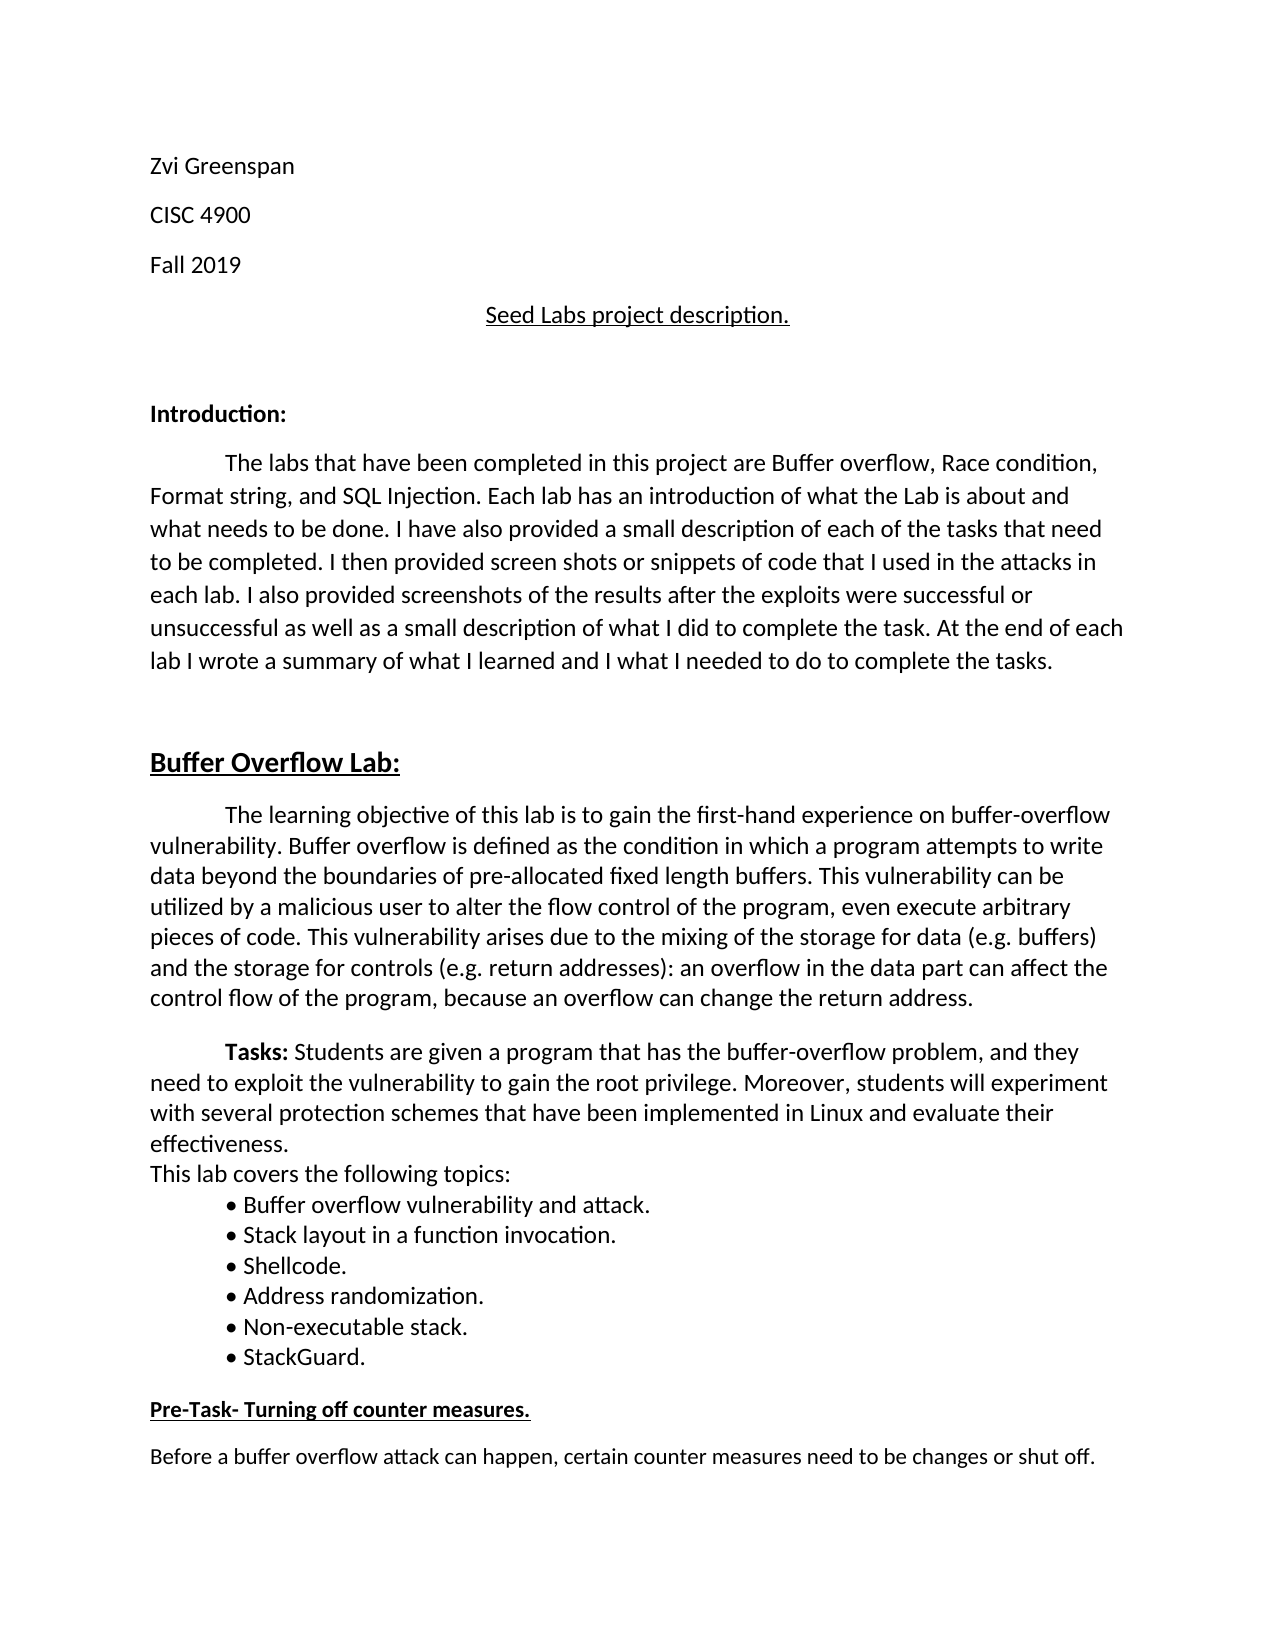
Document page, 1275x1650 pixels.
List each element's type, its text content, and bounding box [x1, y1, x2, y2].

text • StackGuard. [150, 1342, 1125, 1372]
text Before a buffer overflow attack can happen, certain counter measures need to be changes or shut off. [150, 1442, 1125, 1470]
text Tasks: Students are given a program that has the buffer-overflow problem, and they need to exploit the vulnerability to gain the root privilege. Moreover, students will experiment with several protection schemes that have been implemented in Linux and evaluate their effectiveness. [150, 1036, 1125, 1158]
text Zvi Greenspan [150, 150, 1125, 181]
text • Shellcode. [150, 1250, 1125, 1281]
text Buffer Overflow Lab: [150, 744, 1125, 780]
text This lab covers the following topics: [150, 1158, 1125, 1189]
text • Stack layout in a function invocation. [150, 1219, 1125, 1250]
text Pre-Task- Turning off counter measures. [150, 1396, 1125, 1423]
text Seed Labs project description. [150, 299, 1125, 329]
text • Address randomization. [150, 1281, 1125, 1311]
text CISC 4900 [150, 199, 1125, 230]
text Introduction: [150, 398, 1125, 428]
text • Non-executable stack. [150, 1311, 1125, 1342]
text Fall 2019 [150, 249, 1125, 280]
text • Buffer overflow vulnerability and attack. [150, 1189, 1125, 1219]
text The labs that have been completed in this project are Buffer overflow, Race condition, Format string, and SQL Injection. Each lab has an introduction of what the Lab is about and what needs to be done. I have also provided a small description of each of the tasks that need to be completed. I then provided screen shots or snippets of code that I used in the attacks in each lab. I also provided screenshots of the results after the exploits were successful or unsuccessful as well as a small description of what I did to complete the task. At the end of each lab I wrote a summary of what I learned and I what I needed to do to complete the tasks. [150, 447, 1125, 676]
text The learning objective of this lab is to gain the first-hand experience on buffer-overflow vulnerability. Buffer overflow is defined as the condition in which a program attempts to write data beyond the boundaries of pre-allocated fixed length buffers. This vulnerability can be utilized by a malicious user to alter the flow control of the program, even execute arbitrary pieces of code. This vulnerability arises due to the mixing of the storage for data (e.g. buffers) and the storage for controls (e.g. return addresses): an overflow in the data part can affect the control flow of the program, because an overflow can change the return address. [150, 799, 1125, 1013]
